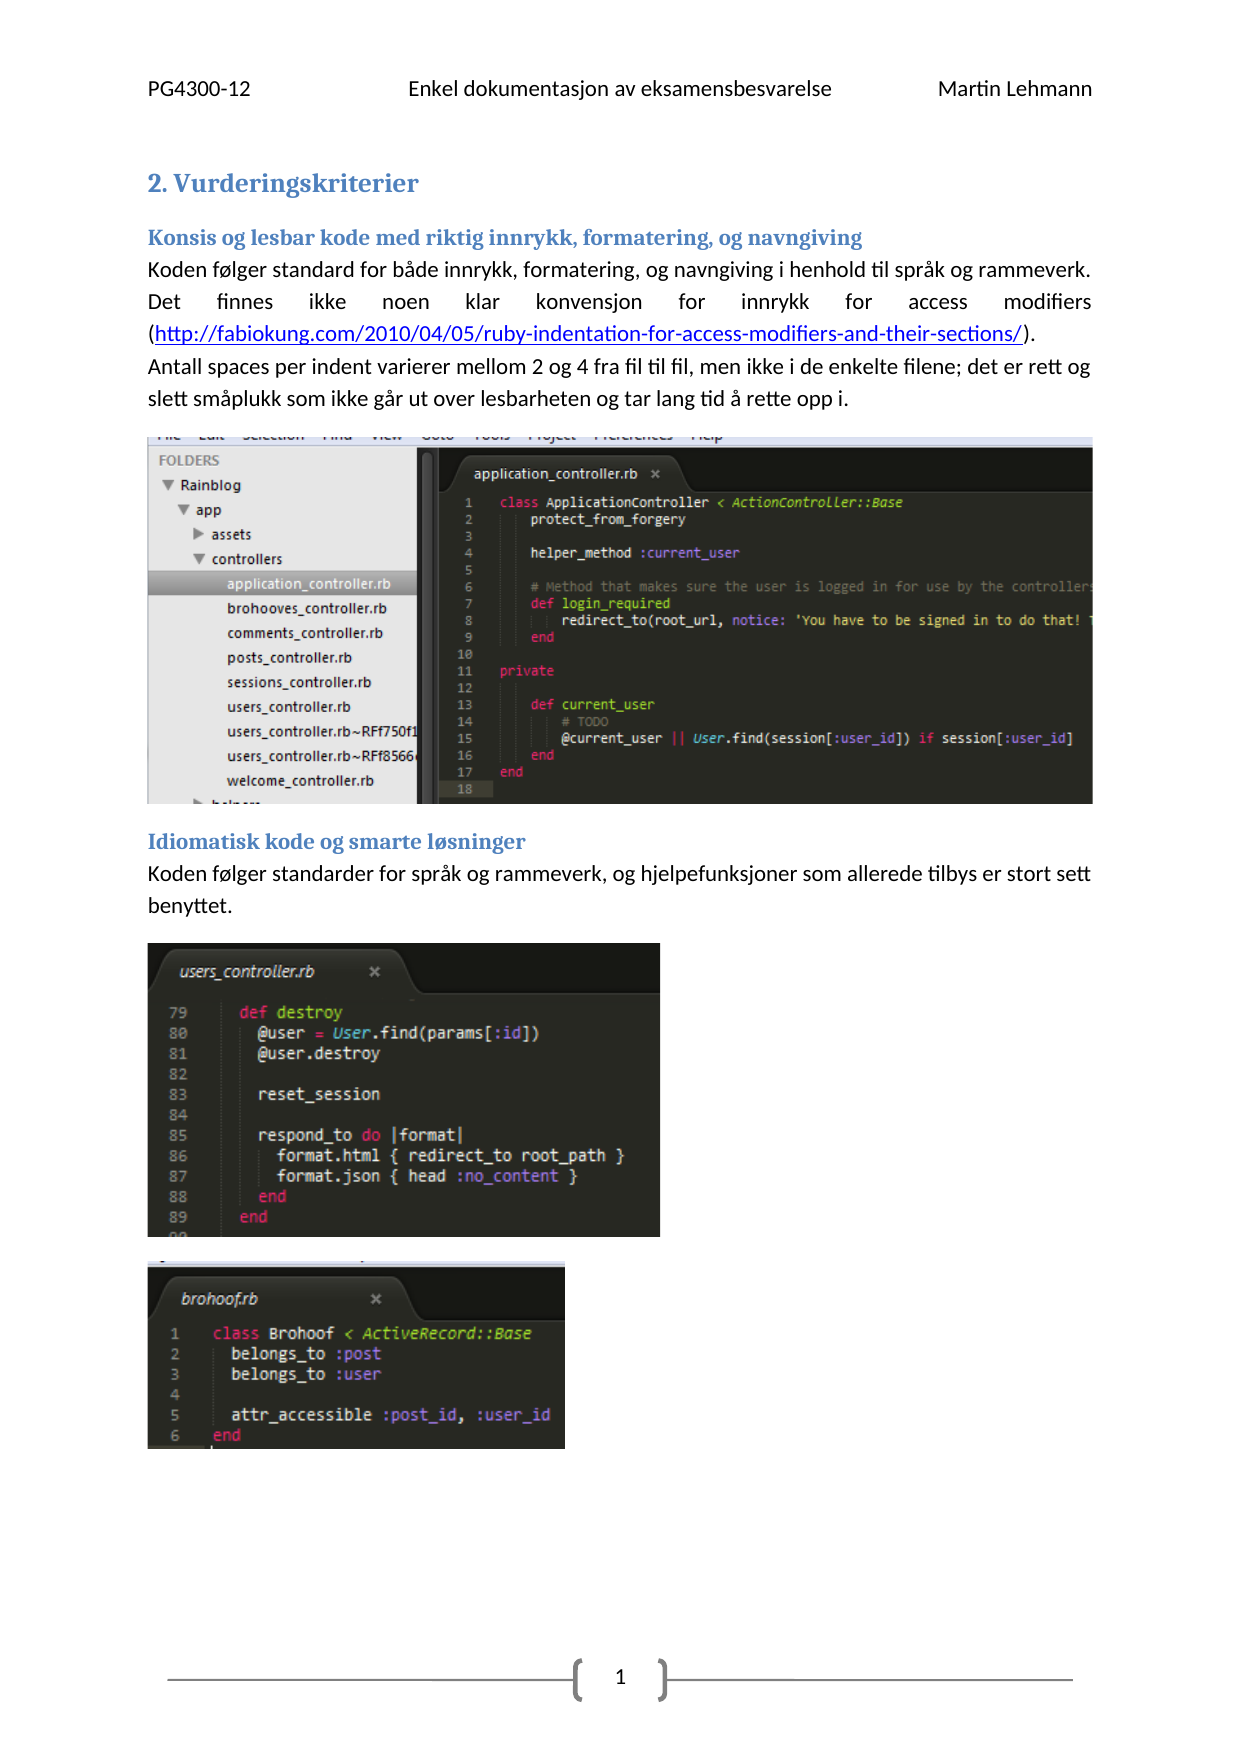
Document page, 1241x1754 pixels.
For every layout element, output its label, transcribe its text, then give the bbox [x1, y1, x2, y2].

subtitle Konsis og lesbar kode med riktig innrykk, formatering, og navngiving [148, 225, 1093, 251]
picture [147, 437, 1093, 804]
picture [147, 943, 661, 1237]
subtitle Idiomatisk kode og smarte løsninger [148, 828, 1093, 855]
picture [147, 1261, 565, 1449]
text Koden følger standard for både innrykk, formatering, og navngiving i henhold til språk og rammeverk. Det finnes ikke noen klar konvensjon for innrykk for access modifiers (http://fabiokung.com/2010/04/05/ruby-indentation-for-access-modifiers-and-their-sections/). Antall spaces per indent varierer mellom 2 og 4 fra fil til fil, men ikke i de enkelte filene; det er rett og slett småplukk som ikke går ut over lesbarheten og tar lang tid å rette opp i. [148, 255, 1093, 412]
text Koden følger standarder for språk og rammeverk, og hjelpefunksjoner som allerede tilbys er stort sett benyttet. [148, 859, 1093, 919]
subtitle 2. Vurderingskriterier [148, 168, 1093, 199]
